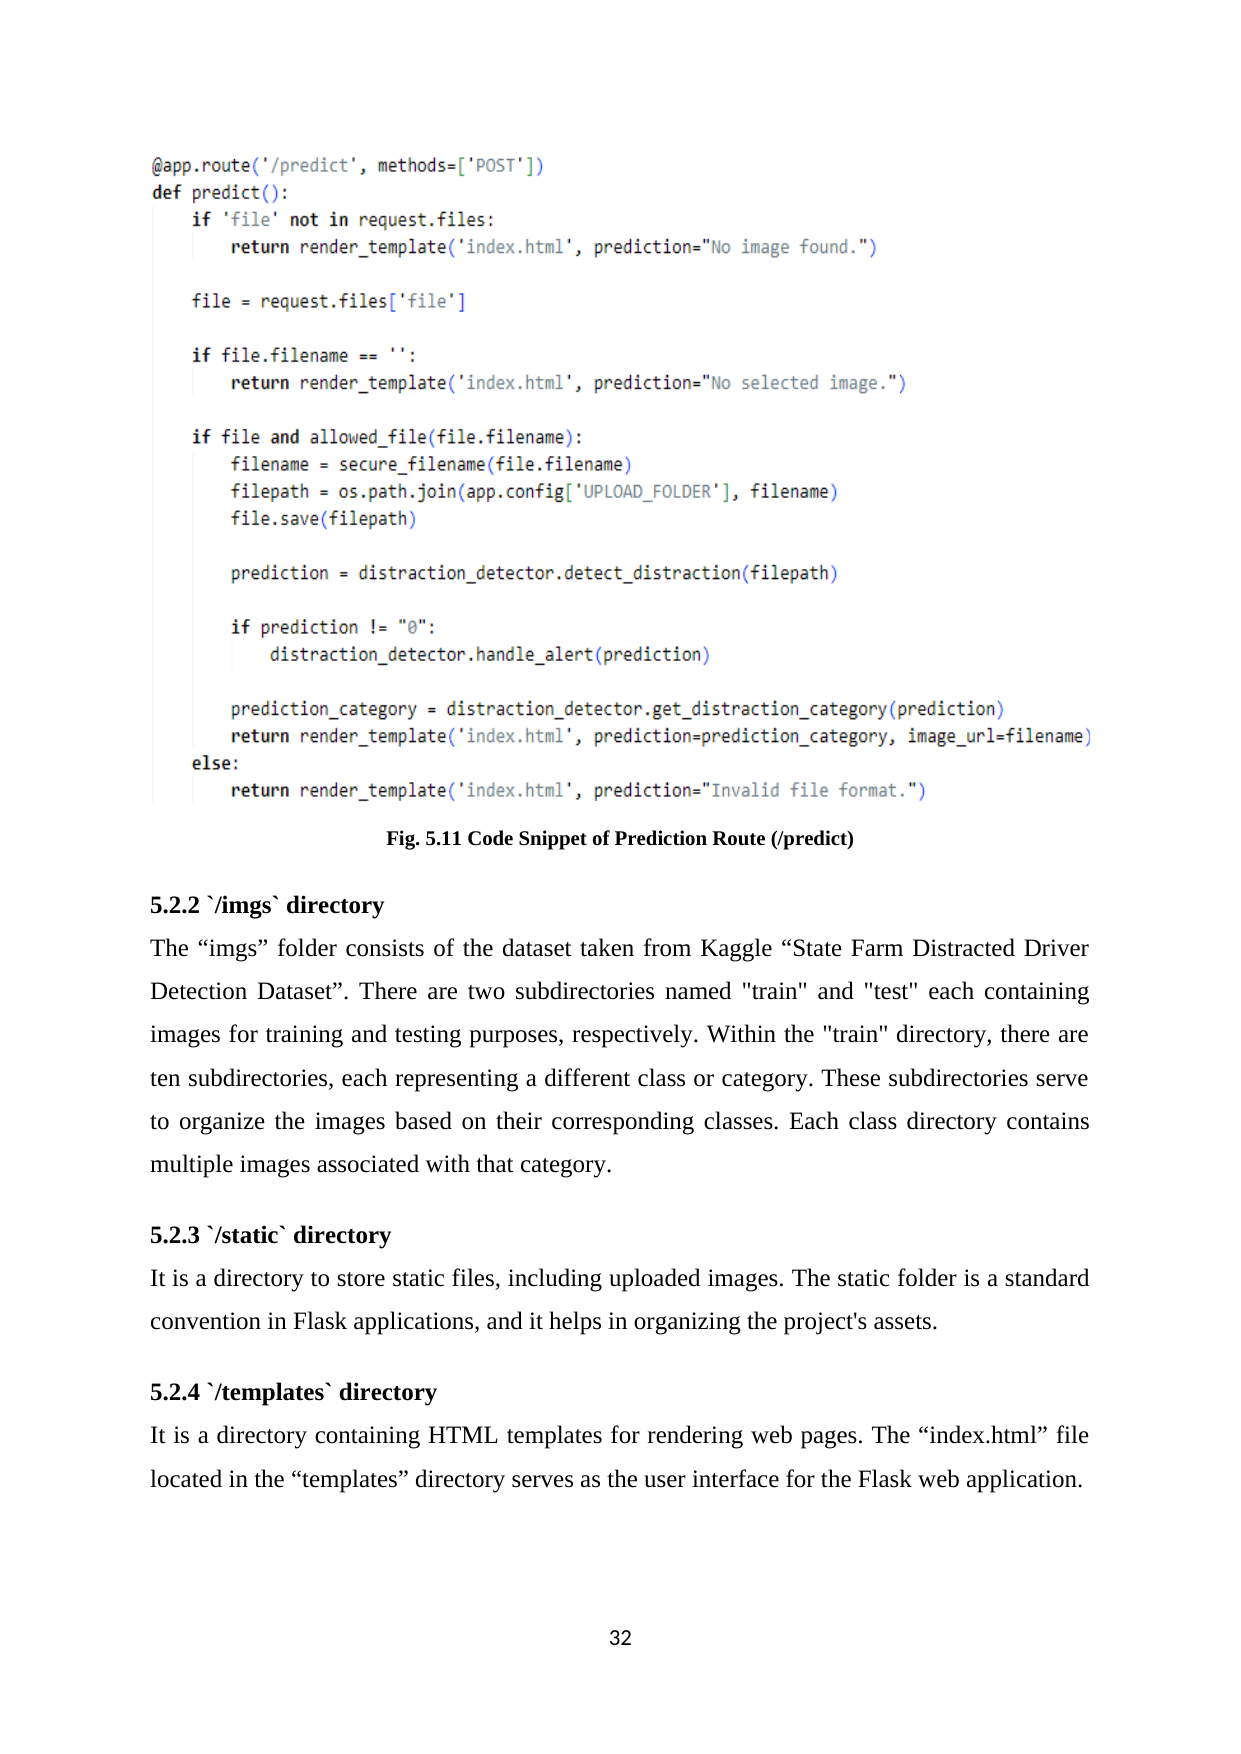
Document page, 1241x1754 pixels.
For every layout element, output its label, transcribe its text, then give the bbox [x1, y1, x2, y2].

text The “imgs” folder consists of the dataset taken from Kaggle “State Farm Distracted Driver Detection Dataset”. There are two subdirectories named "train" and "test" each containing images for training and testing purposes, respectively. Within the "train" directory, there are ten subdirectories, each representing a different class or category. These subdirectories serve to organize the images based on their corresponding classes. Each class directory contains multiple images associated with that category. [150, 933, 1090, 1178]
text It is a directory to store static files, including uploaded images. The static folder is a standard convention in Flask applications, and it helps in organizing the project's assets. [150, 1263, 1090, 1335]
text It is a directory containing HTML templates for rendering web pages. The “index.html” file located in the “templates” directory serves as the user interface for the Flask web application. [150, 1421, 1090, 1492]
text 5.2.4 `/templates` directory [150, 1377, 1090, 1406]
text 5.2.3 `/static` directory [150, 1220, 1090, 1249]
text Fig. 5.11 Code Snippet of Prediction Route (/predict) [150, 814, 1090, 850]
text 5.2.2 `/imgs` directory [150, 890, 1090, 919]
picture [150, 150, 1091, 814]
